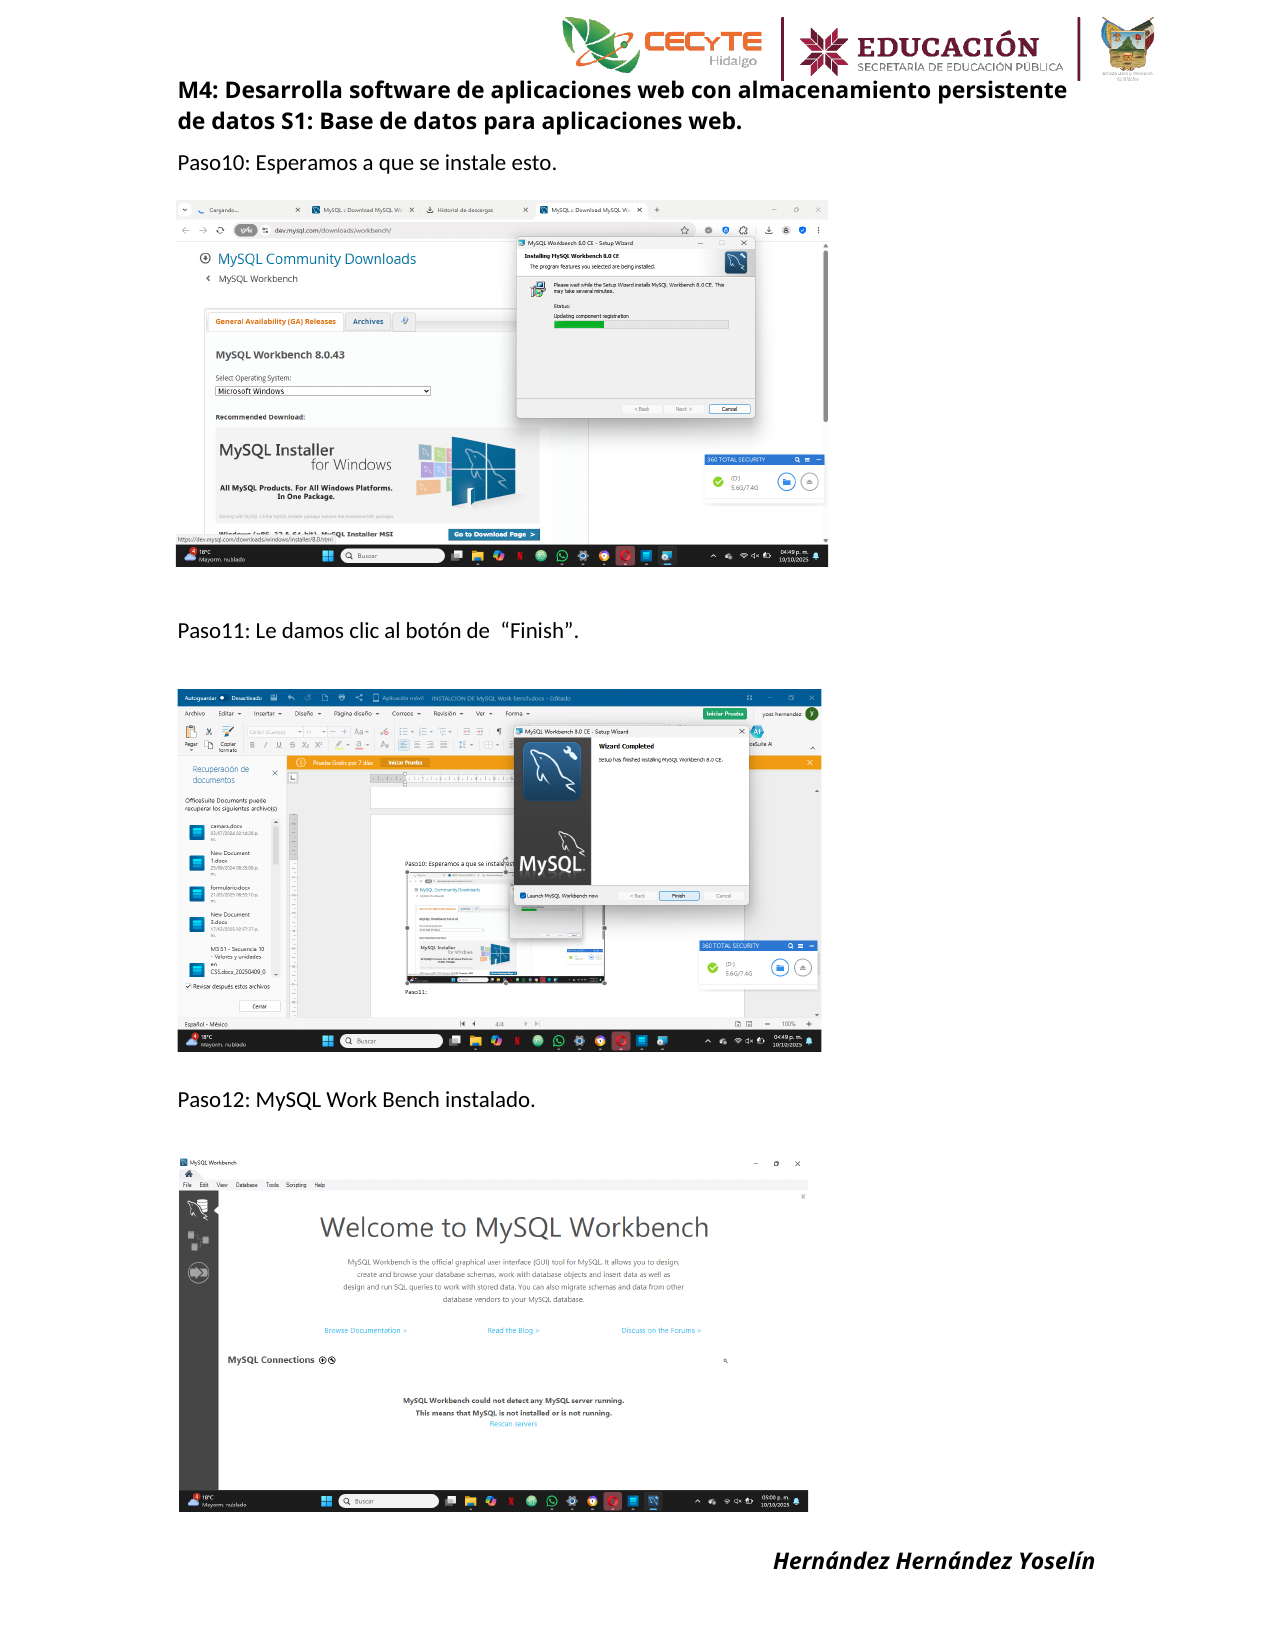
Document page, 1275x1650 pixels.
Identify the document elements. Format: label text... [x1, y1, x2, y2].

picture [545, 0, 1177, 93]
picture [175, 200, 829, 567]
text Paso11: Le damos clic al botón de “Finish”. [177, 616, 1125, 644]
text Paso10: Esperamos a que se instale esto. [177, 148, 1125, 176]
picture [177, 689, 822, 1052]
text Paso12: MySQL Work Bench instalado. [177, 1085, 1125, 1113]
picture [179, 1158, 809, 1512]
